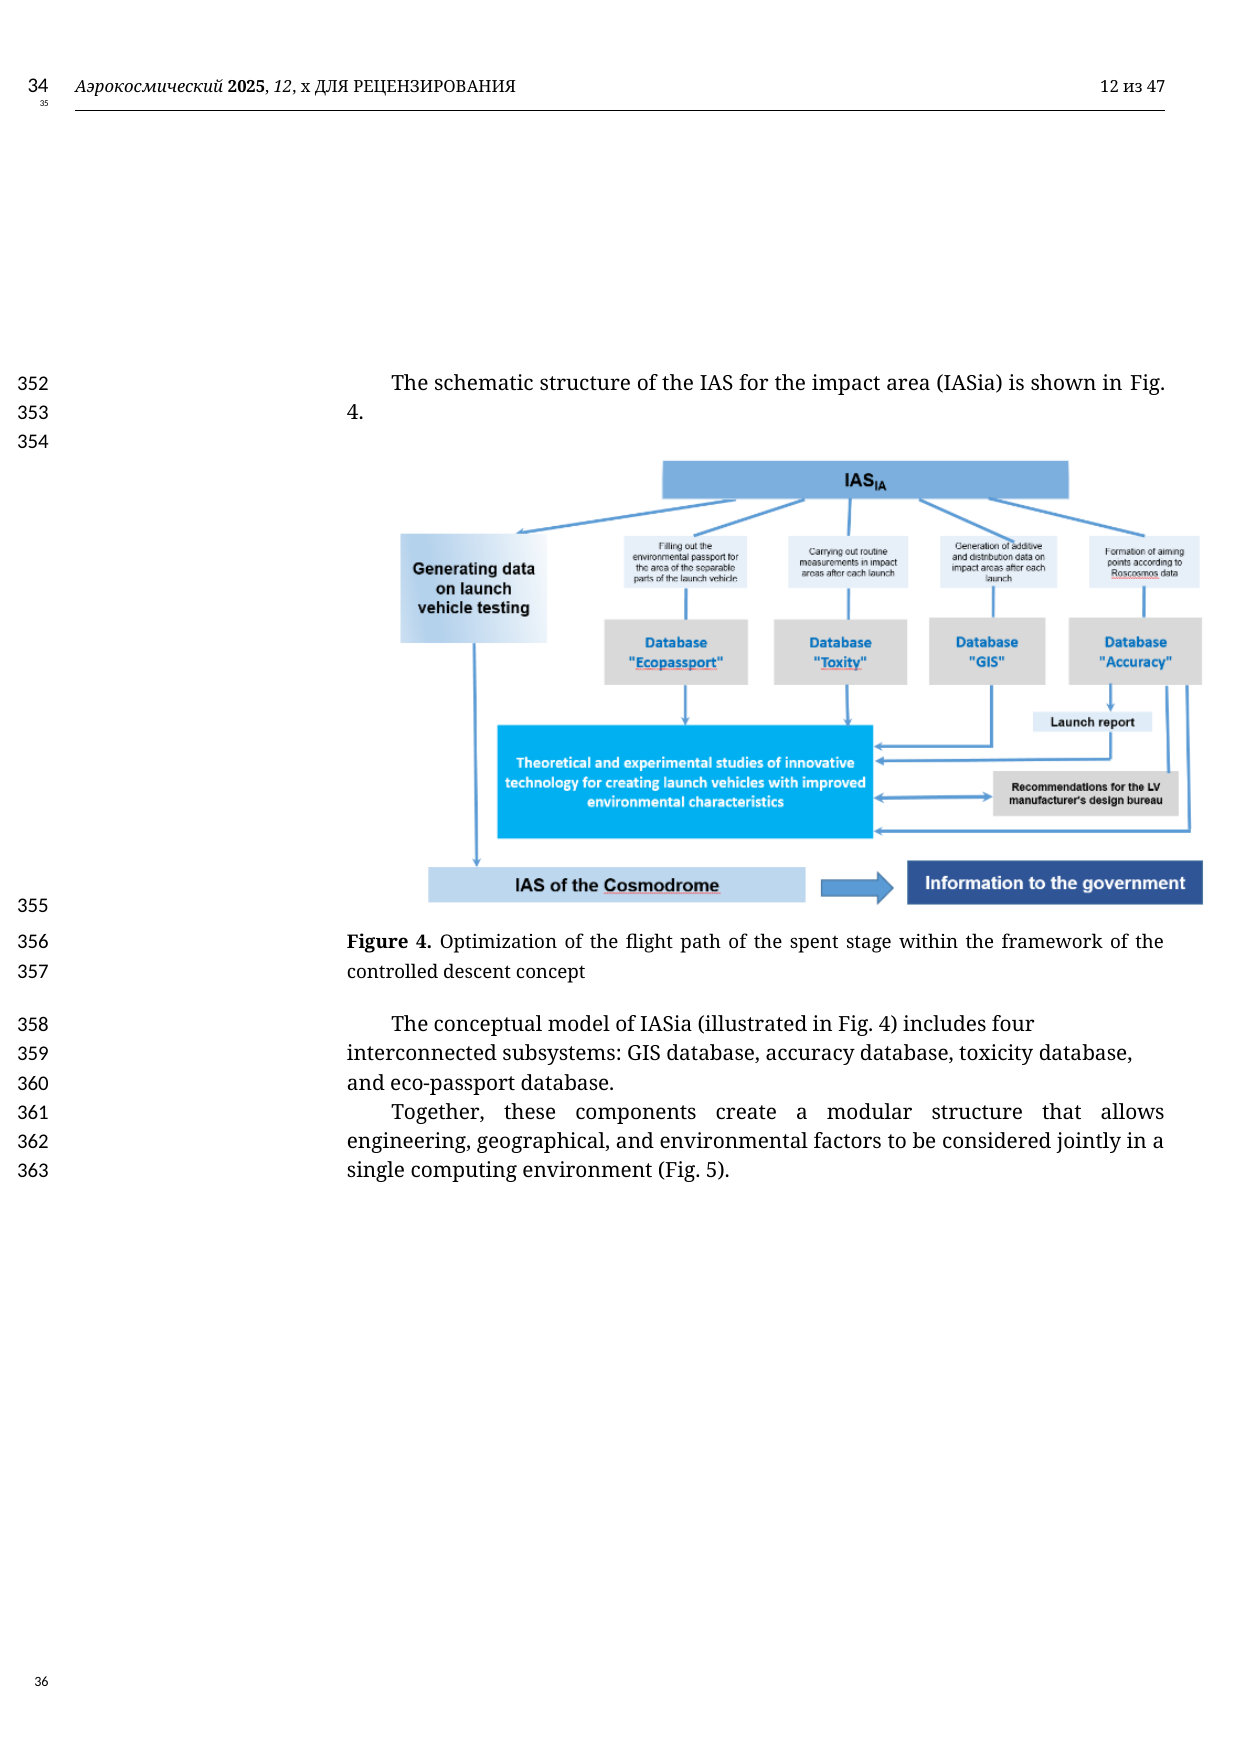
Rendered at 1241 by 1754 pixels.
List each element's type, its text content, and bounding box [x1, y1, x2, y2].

text Figure 4. Optimization of the flight path of the spent stage within the framework of the controlled descent concept [347, 925, 1165, 983]
picture [391, 454, 1215, 913]
subtitle The conceptual model of IASia (illustrated in Fig. 4) includes four interconnected subsystems: GIS database, accuracy database, toxicity database, and eco-passport database. [347, 1008, 1165, 1096]
subtitle Together, these components create a modular structure that allows engineering, geographical, and environmental factors to be considered jointly in a single computing environment (Fig. 5). [347, 1096, 1165, 1183]
text The schematic structure of the IAS for the impact area (IASia) is shown in Fig. 4. [347, 367, 1165, 425]
